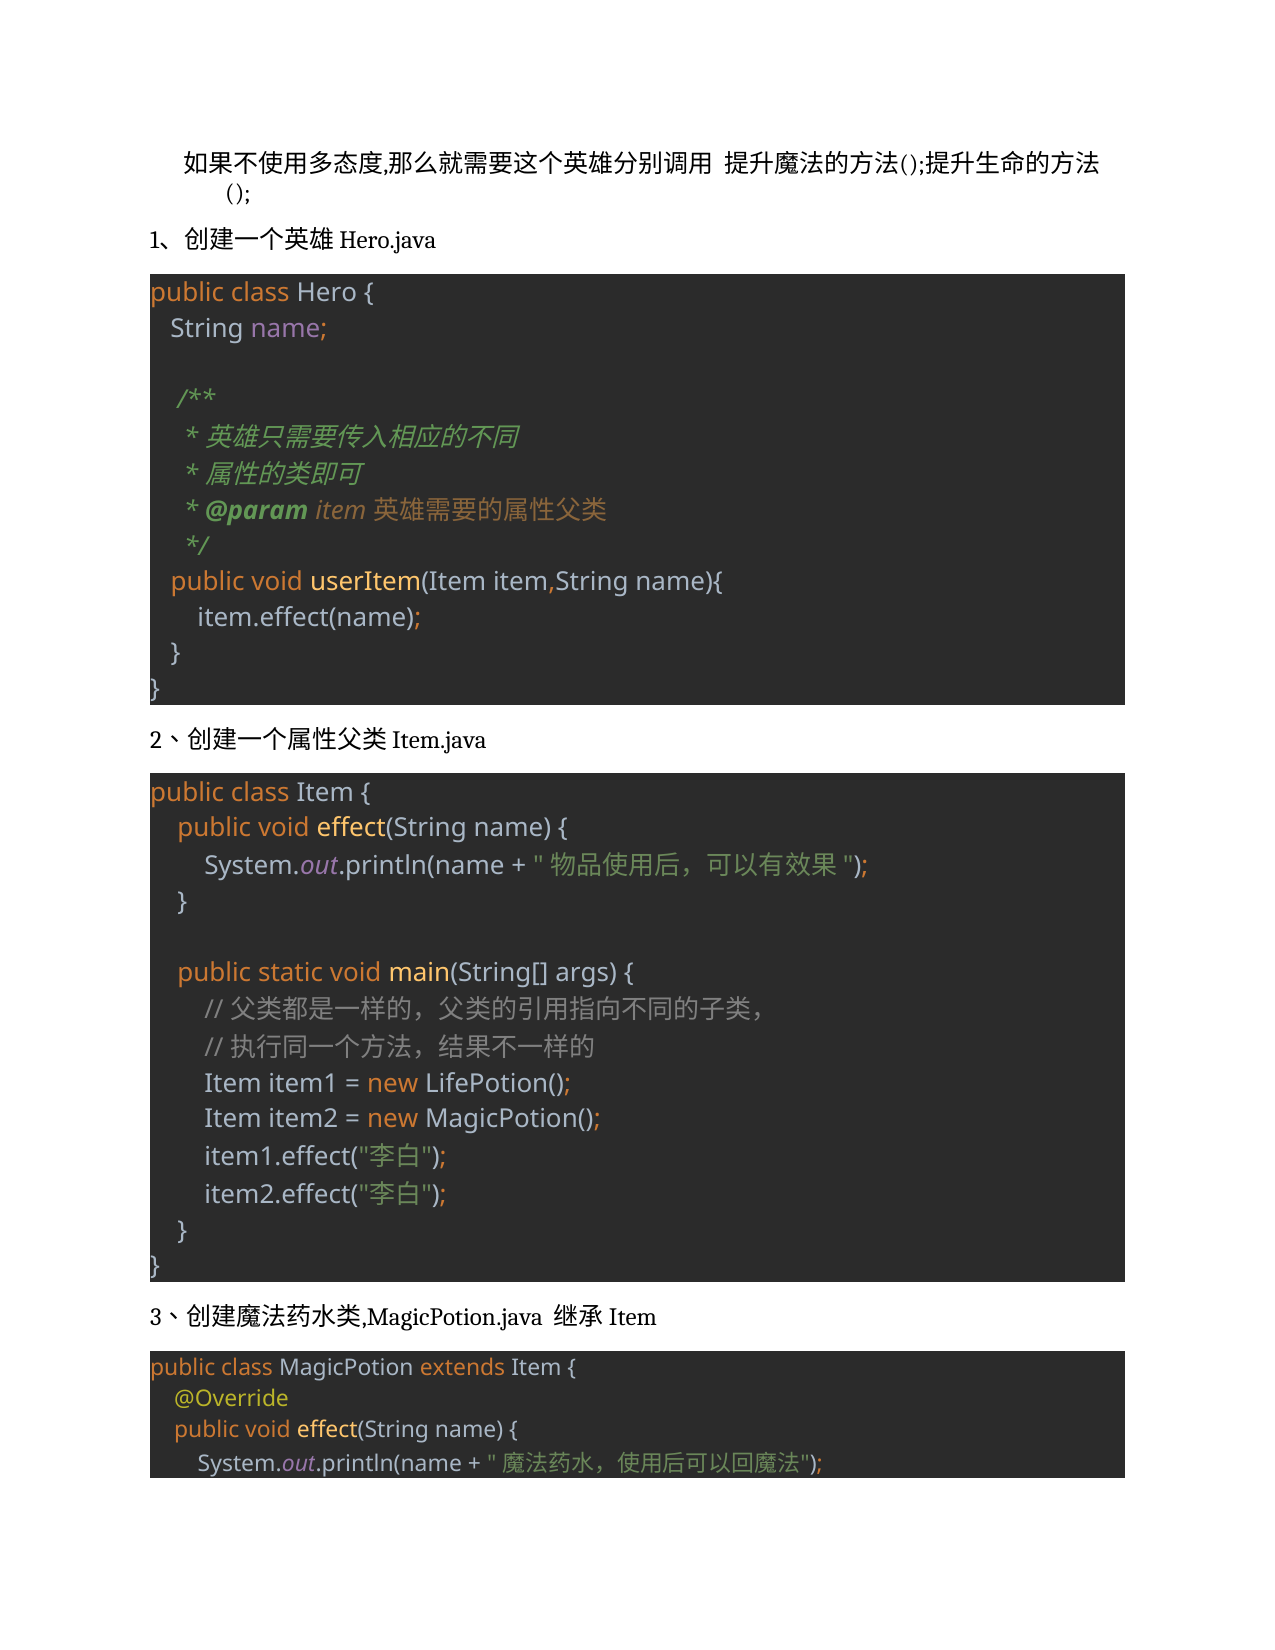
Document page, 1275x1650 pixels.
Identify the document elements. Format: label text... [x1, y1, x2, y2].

text public class MagicPotion extends Item { @Override public void effect(String name) { System.out.println(name + " 魔法药水，使用后可以回魔法"); } } [150, 1351, 1125, 1478]
text public class Hero { String name; /** * 英雄只需要传入相应的不同 * 属性的类即可 * @param item 英雄需要的属性父类 */ public void userItem(Item item,String name){ item.effect(name); } } [150, 274, 1125, 705]
text public class Item { public void effect(String name) { System.out.println(name + " 物品使用后，可以有效果 "); } public static void main(String[] args) { // 父类都是一样的，父类的引用指向不同的子类， // 执行同一个方法，结果不一样的 Item item1 = new LifePotion(); Item item2 = new MagicPotion(); item1.effect("李白"); item2.effect("李白"); } } [150, 773, 1125, 1282]
text 1、创建一个英雄Hero.java [150, 226, 1125, 255]
list 创建魔法药水类,MagicPotion.java 继承Item [150, 1303, 1125, 1332]
text 如果不使用多态度,那么就需要这个英雄分别调用 提升魔法的方法();提升生命的方法(); [150, 150, 1125, 207]
list 创建一个属性父类Item.java [150, 726, 1125, 754]
